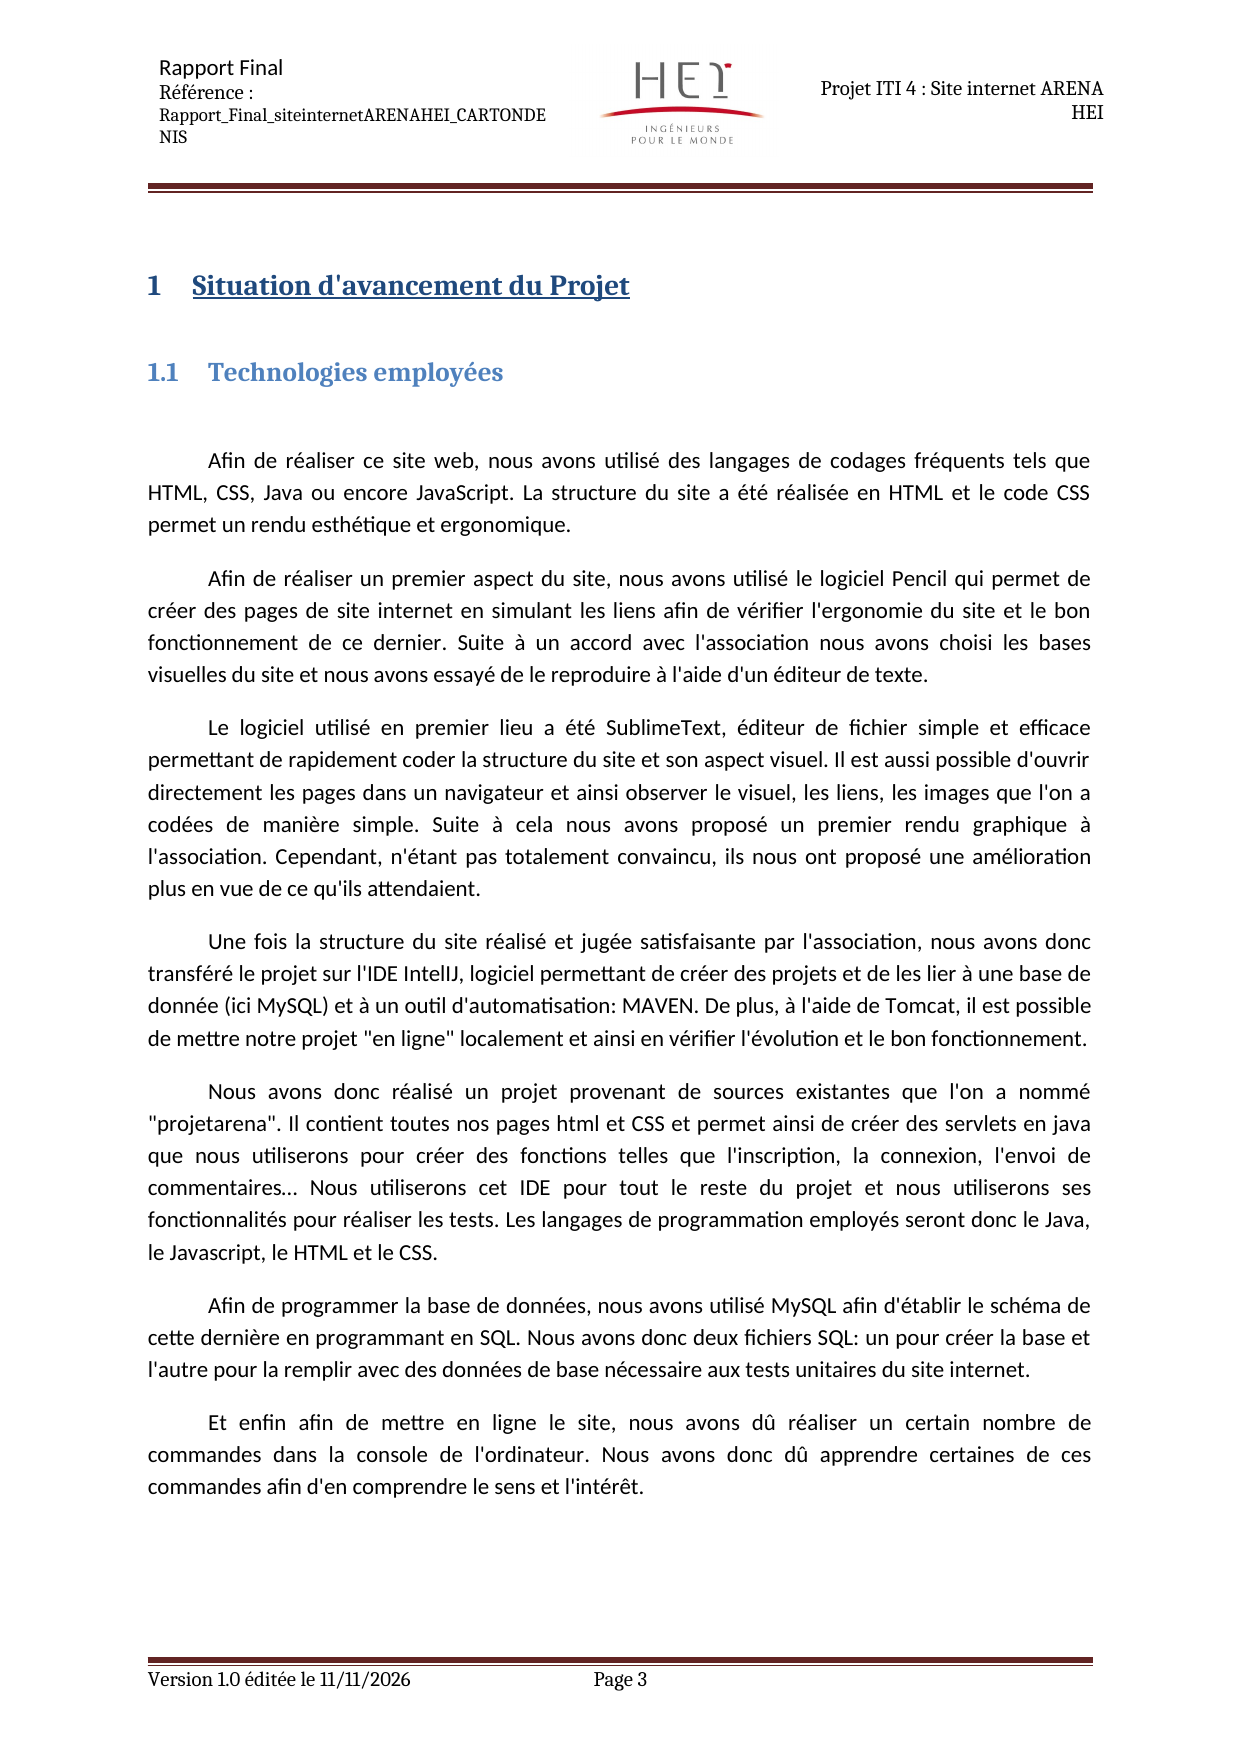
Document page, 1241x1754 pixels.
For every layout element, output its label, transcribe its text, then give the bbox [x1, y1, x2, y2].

text Le logiciel utilisé en premier lieu a été SublimeText, éditeur de fichier simple et efficace permettant de rapidement coder la structure du site et son aspect visuel. Il est aussi possible d'ouvrir directement les pages dans un navigateur et ainsi observer le visuel, les liens, les images que l'on a codées de manière simple. Suite à cela nous avons proposé un premier rendu graphique à l'association. Cependant, n'étant pas totalement convaincu, ils nous ont proposé une amélioration plus en vue de ce qu'ils attendaient. [148, 713, 1093, 902]
text Nous avons donc réalisé un projet provenant de sources existantes que l'on a nommé "projetarena". Il contient toutes nos pages html et CSS et permet ainsi de créer des servlets en java que nous utiliserons pour créer des fonctions telles que l'inscription, la connexion, l'envoi de commentaires… Nous utiliserons cet IDE pour tout le reste du projet et nous utiliserons ses fonctionnalités pour réaliser les tests. Les langages de programmation employés seront donc le Java, le Javascript, le HTML et le CSS. [148, 1077, 1093, 1266]
subtitle Situation d'avancement du Projet [148, 269, 1093, 302]
text Afin de réaliser ce site web, nous avons utilisé des langages de codages fréquents tels que HTML, CSS, Java ou encore JavaScript. La structure du site a été réalisée en HTML et le code CSS permet un rendu esthétique et ergonomique. [148, 446, 1093, 539]
subtitle Technologies employées [148, 357, 1093, 389]
text Et enfin afin de mettre en ligne le site, nous avons dû réaliser un certain nombre de commandes dans la console de l'ordinateur. Nous avons donc dû apprendre certaines de ces commandes afin d'en comprendre le sens et l'intérêt. [148, 1408, 1093, 1501]
picture [568, 44, 779, 157]
text Une fois la structure du site réalisé et jugée satisfaisante par l'association, nous avons donc transféré le projet sur l'IDE IntelIJ, logiciel permettant de créer des projets et de les lier à une base de donnée (ici MySQL) et à un outil d'automatisation: MAVEN. De plus, à l'aide de Tomcat, il est possible de mettre notre projet "en ligne" localement et ainsi en vérifier l'évolution et le bon fonctionnement. [148, 927, 1093, 1052]
text Afin de programmer la base de données, nous avons utilisé MySQL afin d'établir le schéma de cette dernière en programmant en SQL. Nous avons donc deux fichiers SQL: un pour créer la base et l'autre pour la remplir avec des données de base nécessaire aux tests unitaires du site internet. [148, 1291, 1093, 1383]
text Afin de réaliser un premier aspect du site, nous avons utilisé le logiciel Pencil qui permet de créer des pages de site internet en simulant les liens afin de vérifier l'ergonomie du site et le bon fonctionnement de ce dernier. Suite à un accord avec l'association nous avons choisi les bases visuelles du site et nous avons essayé de le reproduire à l'aide d'un éditeur de texte. [148, 564, 1093, 688]
